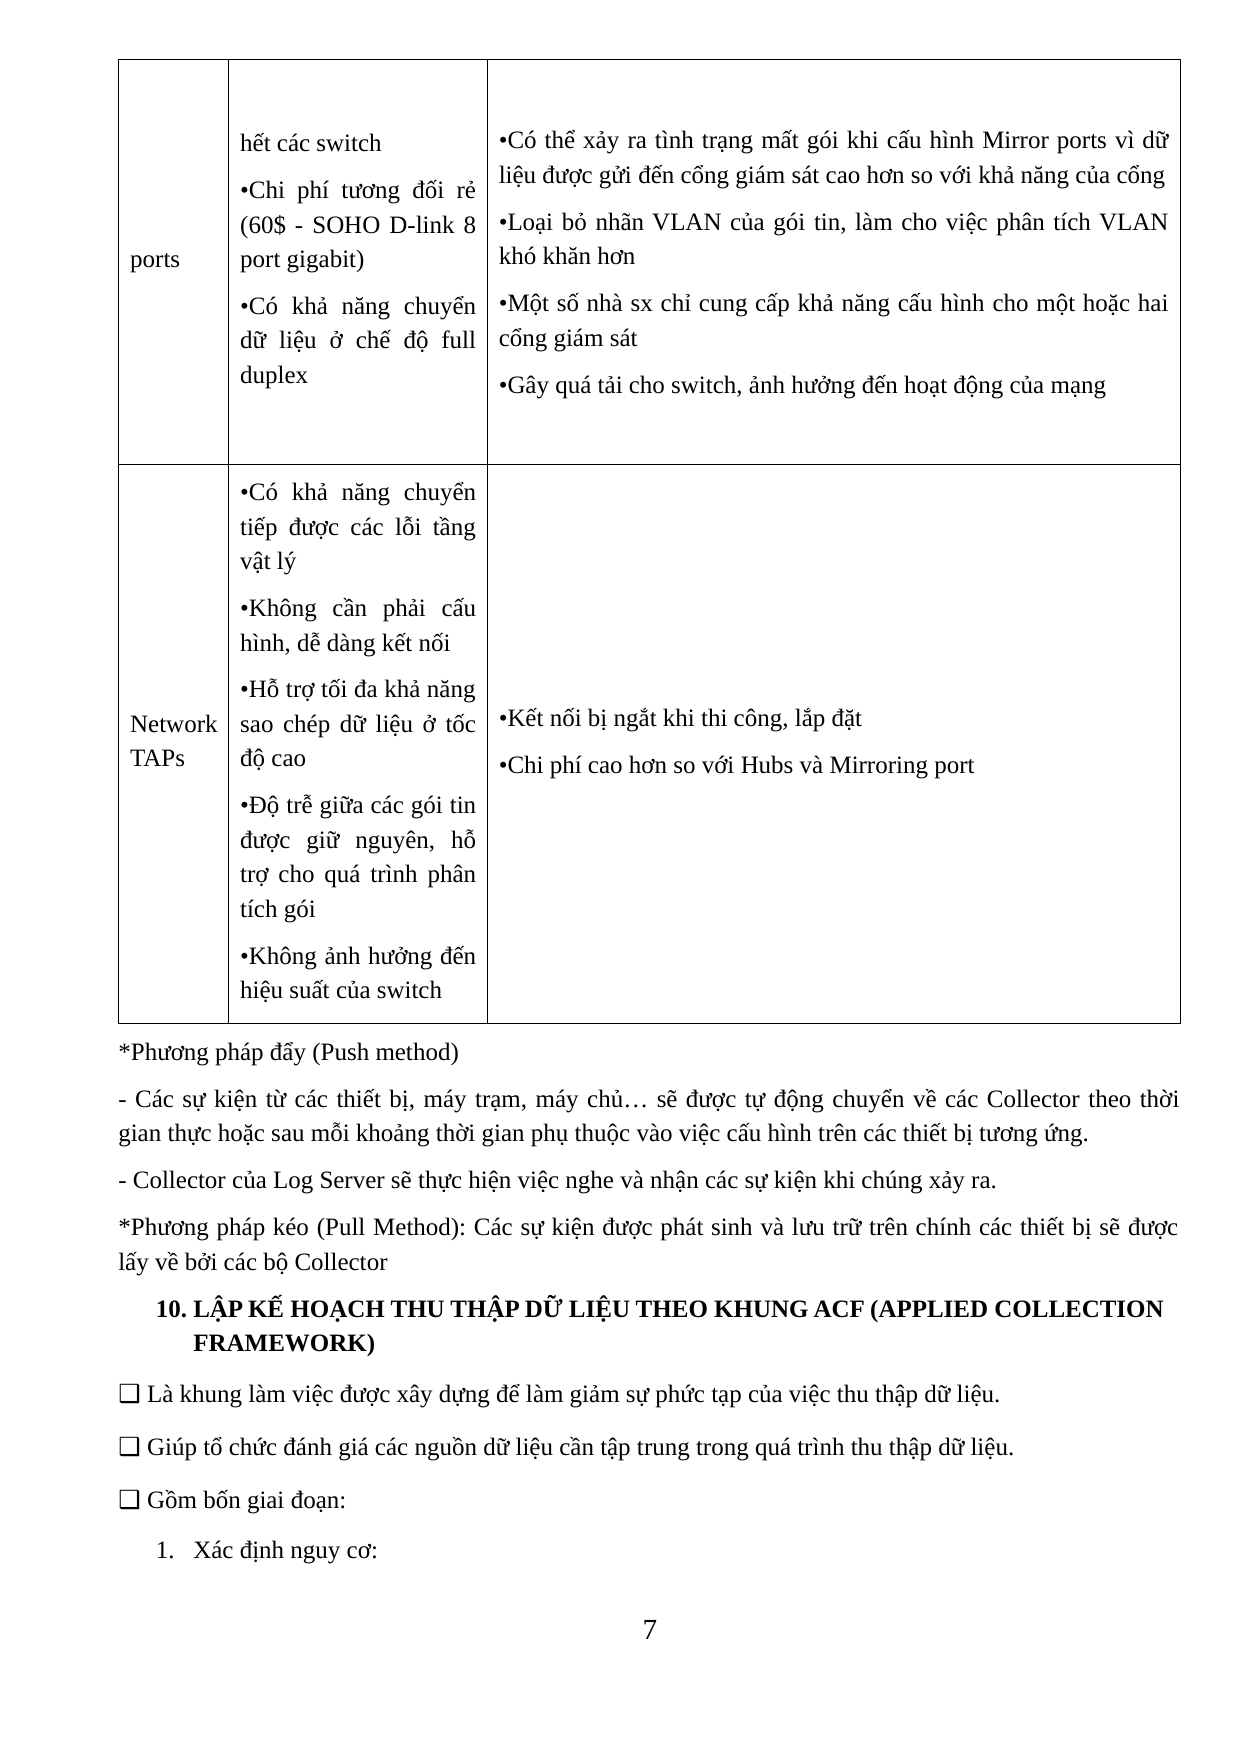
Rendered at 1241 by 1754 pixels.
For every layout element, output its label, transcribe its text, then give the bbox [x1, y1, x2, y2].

table_cell •Kết nối bị ngắt khi thi công, lắp đặt •Chi phí cao hơn so với Hubs và Mirroring port [488, 465, 1180, 1023]
table_cell •Có khả năng chuyển tiếp được các lỗi tầng vật lý •Không cần phải cấu hình, dễ dàng kết nối •Hỗ trợ tối đa khả năng sao chép dữ liệu ở tốc độ cao •Độ trễ giữa các gói tin được giữ nguyên, hỗ trợ cho quá trình phân tích gói •Không ảnh hưởng đến hiệu suất của switch [229, 465, 487, 1023]
text - Các sự kiện từ các thiết bị, máy trạm, máy chủ… sẽ được tự động chuyển về các Collector theo thời gian thực hoặc sau mỗi khoảng thời gian phụ thuộc vào việc cấu hình trên các thiết bị tương ứng. [118, 1084, 1181, 1147]
text *Phương pháp kéo (Pull Method): Các sự kiện được phát sinh và lưu trữ trên chính các thiết bị sẽ được lấy về bởi các bộ Collector [118, 1212, 1181, 1276]
text *Phương pháp đẩy (Push method) [118, 1037, 1181, 1066]
subtitle Lập kế hoạch thu thập dữ liệu theo Khung ACF (Applied Collection Framework) [156, 1294, 1181, 1357]
text ❑ Giúp tổ chức đánh giá các nguồn dữ liệu cần tập trung trong quá trình thu thập dữ liệu. [118, 1428, 1181, 1463]
table_cell mirror ports [119, 60, 228, 464]
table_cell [229, 60, 487, 464]
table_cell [488, 60, 1180, 464]
text ❑ Là khung làm việc được xây dựng để làm giảm sự phức tạp của việc thu thập dữ liệu. [118, 1375, 1181, 1409]
text - Collector của Log Server sẽ thực hiện việc nghe và nhận các sự kiện khi chúng xảy ra. [118, 1165, 1181, 1194]
text ❑ Gồm bốn giai đoạn: [118, 1482, 1181, 1516]
table_cell Network TAPs [119, 465, 228, 1023]
list Xác định nguy cơ: [156, 1535, 1181, 1564]
